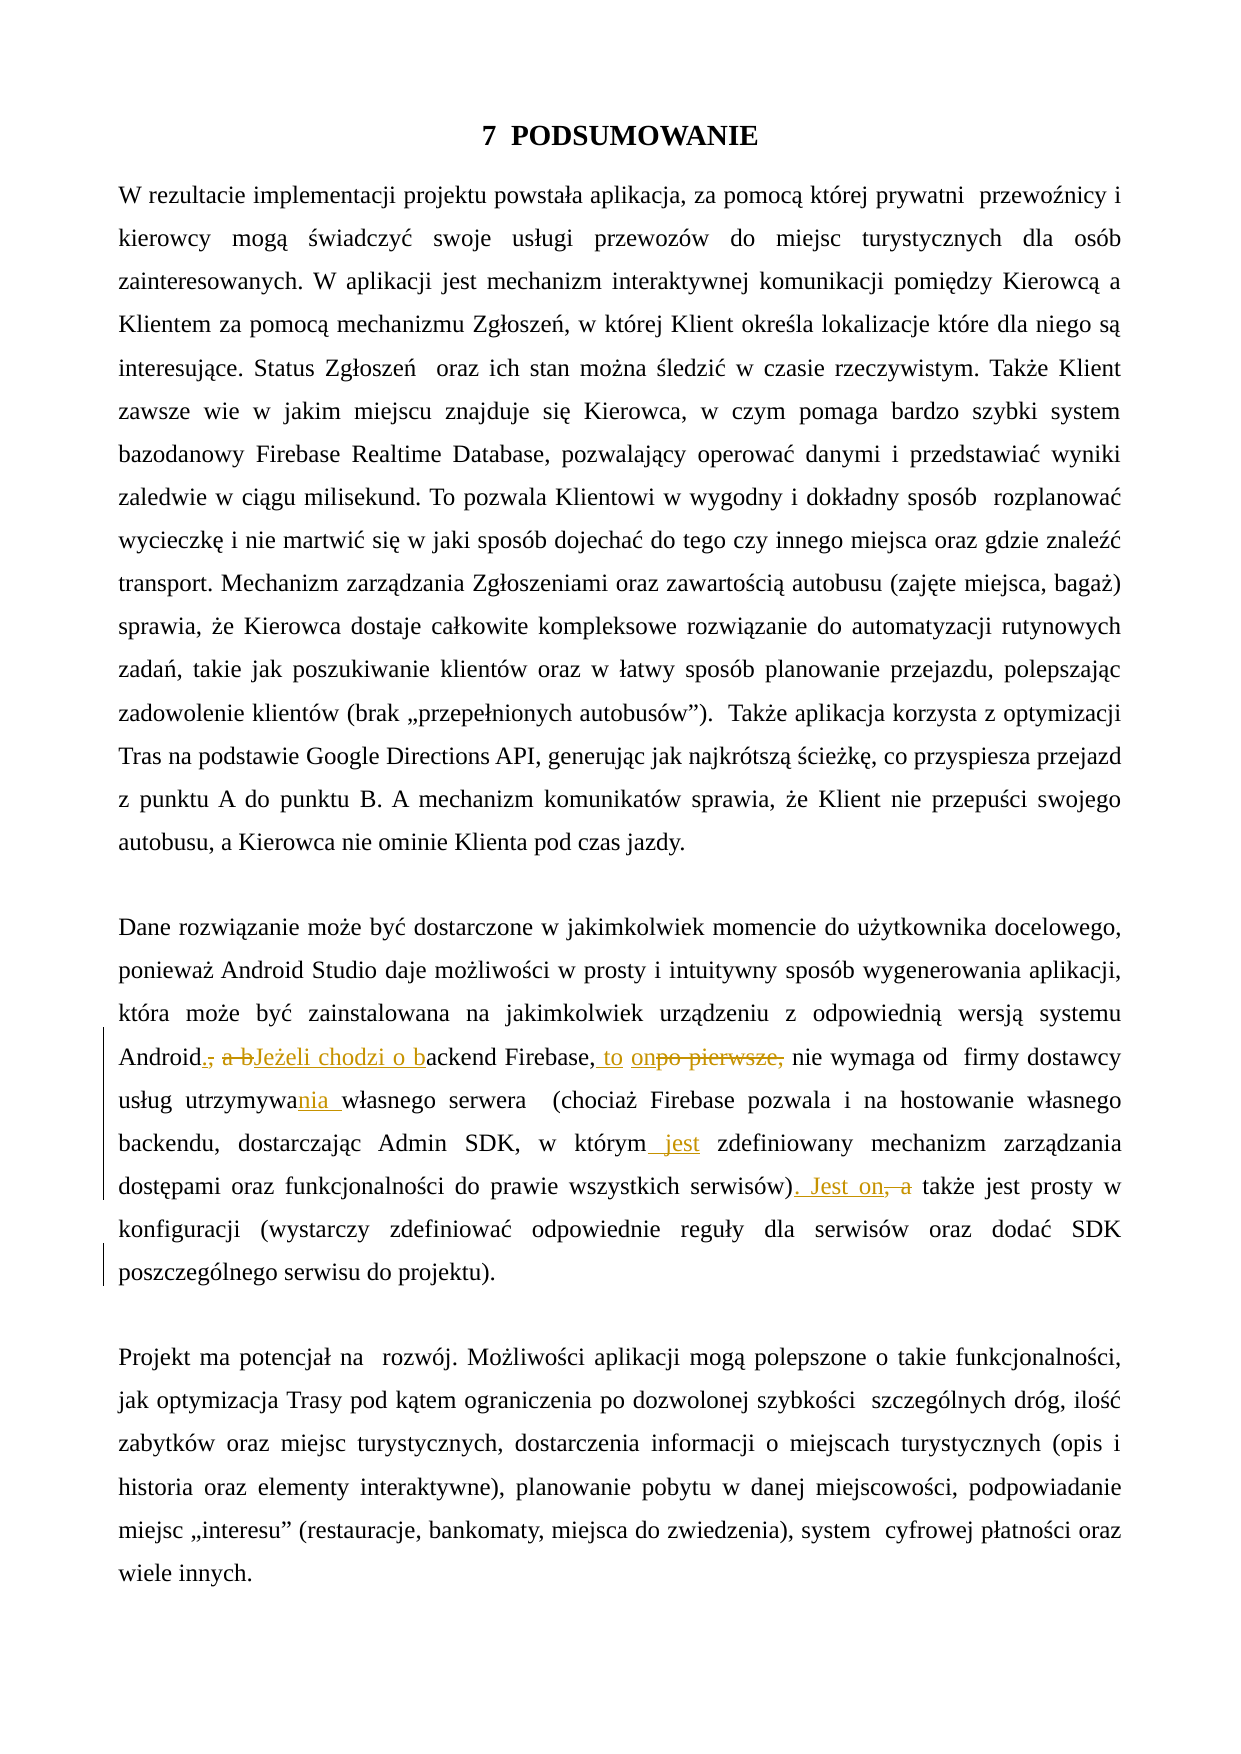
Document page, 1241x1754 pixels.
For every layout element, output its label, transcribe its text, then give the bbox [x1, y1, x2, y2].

text Projekt ma potencjał na rozwój. Możliwości aplikacji mogą polepszone o takie funkcjonalności, jak optymizacja Trasy pod kątem ograniczenia po dozwolonej szybkości szczególnych dróg, ilość zabytków oraz miejsc turystycznych, dostarczenia informacji o miejscach turystycznych (opis i historia oraz elementy interaktywne), planowanie pobytu w danej miejscowości, podpowiadanie miejsc „interesu” (restauracje, bankomaty, miejsca do zwiedzenia), system cyfrowej płatności oraz wiele innych. [118, 1342, 1122, 1587]
text Dane rozwiązanie może być dostarczone w jakimkolwiek momencie do użytkownika docelowego, ponieważ Android Studio daje możliwości w prosty i intuitywny sposób wygenerowania aplikacji, która może być zainstalowana na jakimkolwiek urządzeniu z odpowiednią wersją systemu Android ackend Firebase, nie wymaga od firmy dostawcy usług utrzymywawłasnego serwera (chociaż Firebase pozwala i na hostowanie własnego backendu, dostarczając Admin SDK, w którym zdefiniowany mechanizm zarządzania dostępami oraz funkcjonalności do prawie wszystkich serwisów) także jest prosty w konfiguracji (wystarczy zdefiniować odpowiednie reguły dla serwisów oraz dodać SDK poszczególnego serwisu do projektu). [118, 912, 1122, 1286]
text W rezultacie implementacji projektu powstała aplikacja, za pomocą której prywatni przewoźnicy i kierowcy mogą świadczyć swoje usługi przewozów do miejsc turystycznych dla osób zainteresowanych. W aplikacji jest mechanizm interaktywnej komunikacji pomiędzy Kierowcą a Klientem za pomocą mechanizmu Zgłoszeń, w której Klient określa lokalizacje które dla niego są interesujące. Status Zgłoszeń oraz ich stan można śledzić w czasie rzeczywistym. Także Klient zawsze wie w jakim miejscu znajduje się Kierowca, w czym pomaga bardzo szybki system bazodanowy Firebase Realtime Database, pozwalający operować danymi i przedstawiać wyniki zaledwie w ciągu milisekund. To pozwala Klientowi w wygodny i dokładny sposób rozplanować wycieczkę i nie martwić się w jaki sposób dojechać do tego czy innego miejsca oraz gdzie znaleźć transport. Mechanizm zarządzania Zgłoszeniami oraz zawartością autobusu (zajęte miejsca, bagaż) sprawia, że Kierowca dostaje całkowite kompleksowe rozwiązanie do automatyzacji rutynowych zadań, takie jak poszukiwanie klientów oraz w łatwy sposób planowanie przejazdu, polepszając zadowolenie klientów (brak „przepełnionych autobusów”). Także aplikacja korzysta z optymizacji Tras na podstawie Google Directions API, generując jak najkrótszą ścieżkę, co przyspiesza przejazd z punktu A do punktu B. A mechanizm komunikatów sprawia, że Klient nie przepuści swojego autobusu, a Kierowca nie ominie Klienta pod czas jazdy. [118, 180, 1122, 856]
text 7 PODSUMOWANIE [118, 118, 1122, 152]
